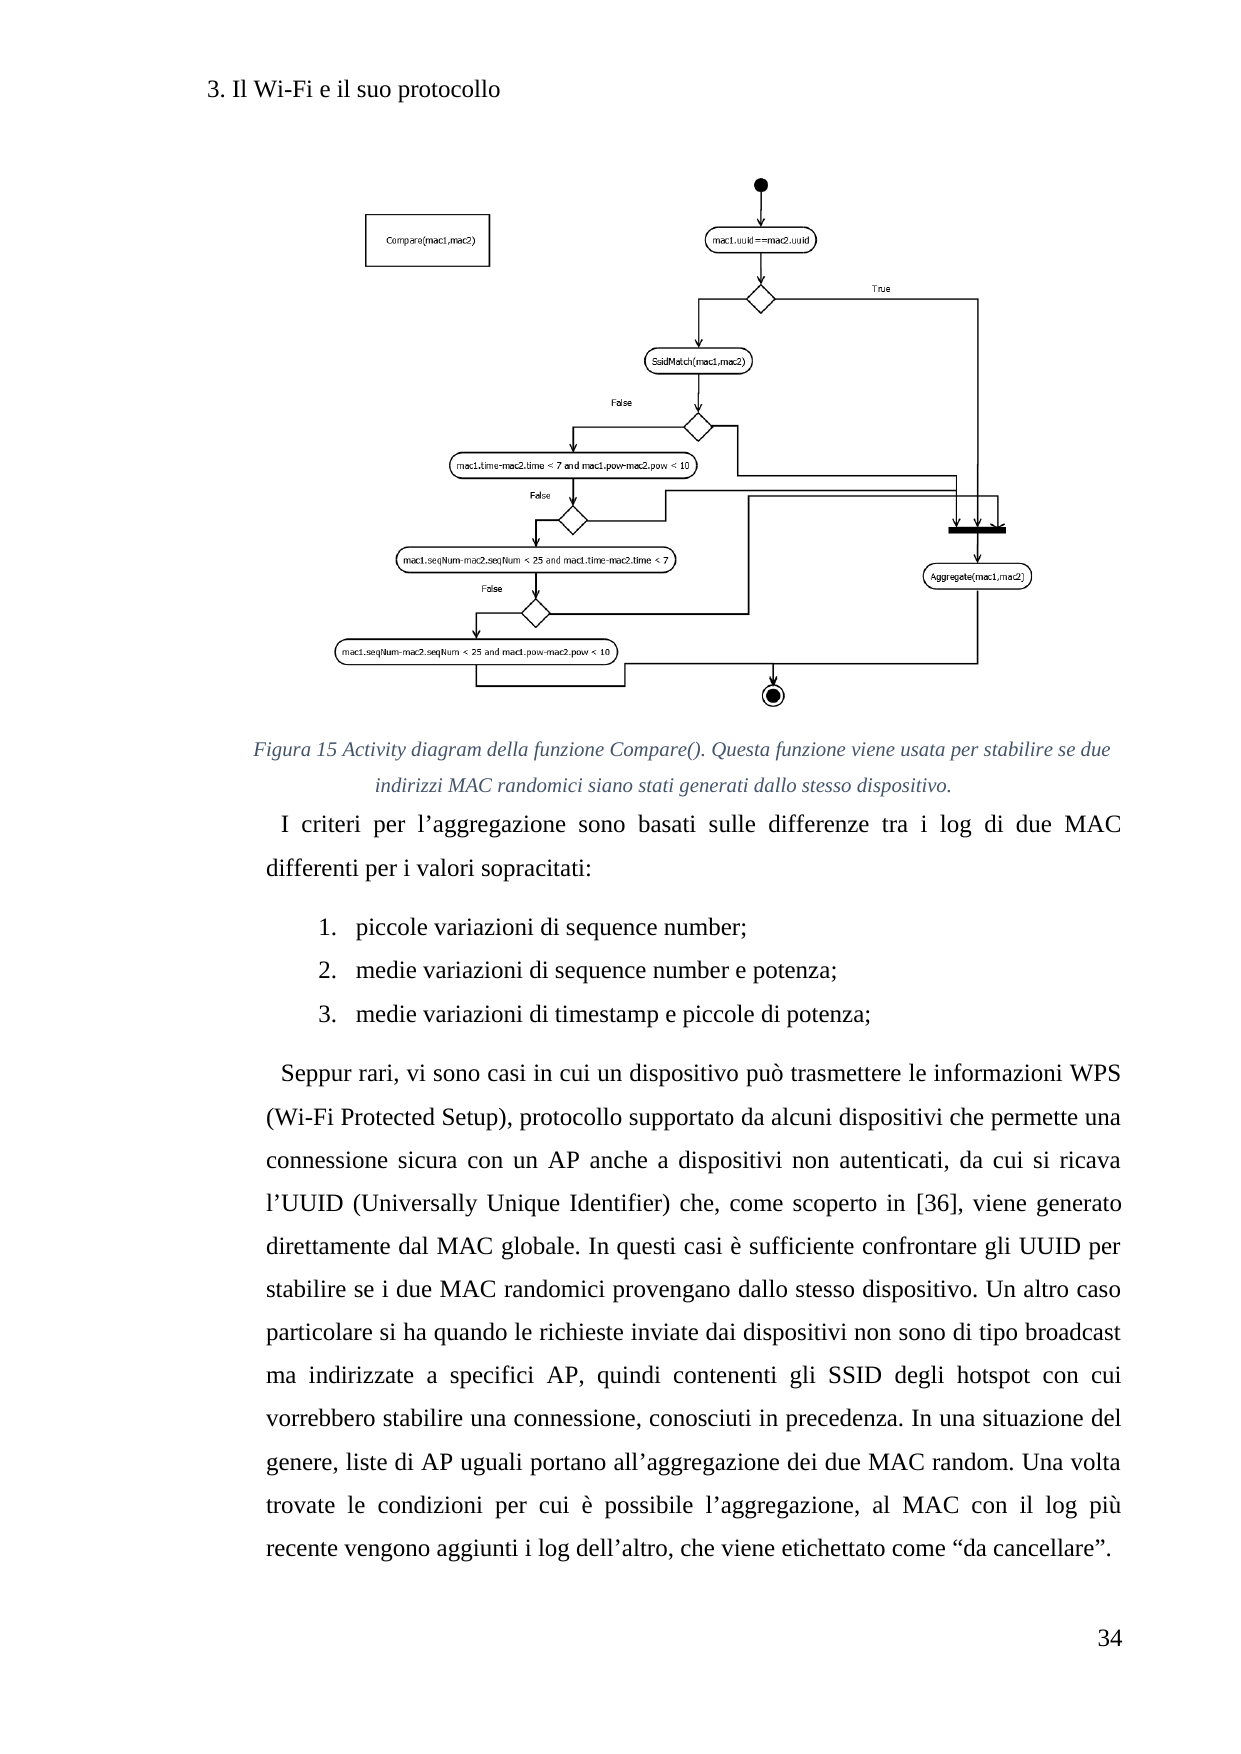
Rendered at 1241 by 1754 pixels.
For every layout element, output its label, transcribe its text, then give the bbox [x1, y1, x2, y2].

picture [334, 177, 1033, 707]
list piccole variazioni di sequence number; [318, 912, 1122, 941]
text Seppur rari, vi sono casi in cui un dispositivo può trasmettere le informazioni WPS (Wi-Fi Protected Setup), protocollo supportato da alcuni dispositivi che permette una connessione sicura con un AP anche a dispositivi non autenticati, da cui si ricava l’UUID (Universally Unique Identifier) che, come scoperto in , viene generato direttamente dal MAC globale. In questi casi è sufficiente confrontare gli UUID per stabilire se i due MAC randomici provengano dallo stesso dispositivo. Un altro caso particolare si ha quando le richieste inviate dai dispositivi non sono di tipo broadcast ma indirizzate a specifici AP, quindi contenenti gli SSID degli hotspot con cui vorrebbero stabilire una connessione, conosciuti in precedenza. In una situazione del genere, liste di AP uguali portano all’aggregazione dei due MAC random. Una volta trovate le condizioni per cui è possibile l’aggregazione, al MAC con il log più recente vengono aggiunti i log dell’altro, che viene etichettato come “da cancellare”. [266, 1058, 1122, 1562]
list medie variazioni di sequence number e potenza; [318, 956, 1122, 984]
text Figura 15 Activity diagram della funzione Compare(). Questa funzione viene usata per stabilire se due indirizzi MAC randomici siano stati generati dallo stesso dispositivo. [207, 737, 1122, 797]
text I criteri per l’aggregazione sono basati sulle differenze tra i log di due MAC differenti per i valori sopracitati: [266, 809, 1122, 881]
list medie variazioni di timestamp e piccole di potenza; [318, 999, 1122, 1027]
